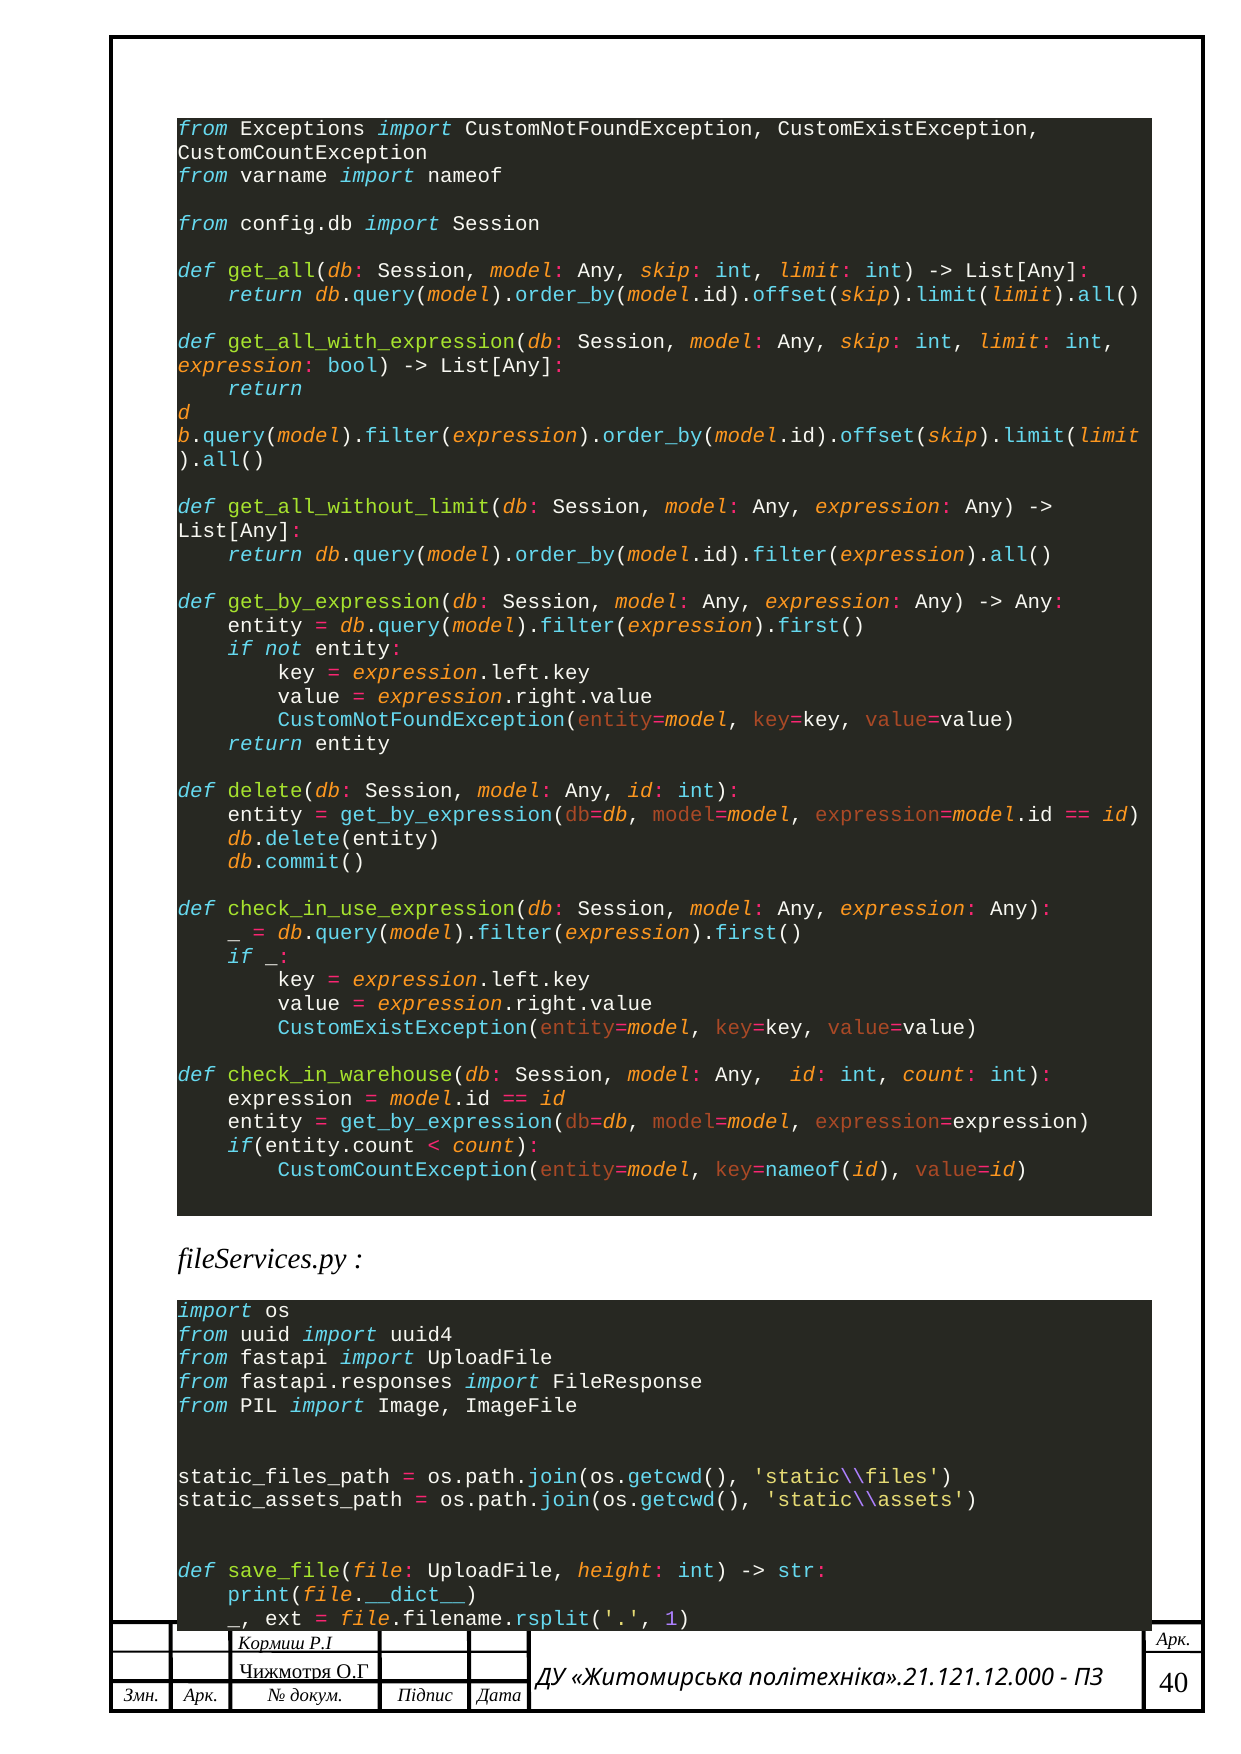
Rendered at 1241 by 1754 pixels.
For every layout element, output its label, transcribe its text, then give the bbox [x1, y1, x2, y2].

text fileServices.py : [177, 1241, 1152, 1274]
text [177, 1300, 1152, 1631]
text from Exceptions import CustomNotFoundException, CustomExistException, CustomCountException from varname import nameof from config.db import Session def get_all(db: Session, model: Any, skip: int, limit: int) -> List[Any]: return db.query(model).order_by(model.id).offset(skip).limit(limit).all() def get_all_with_expression(db: Session, model: Any, skip: int, limit: int, expression: bool) -> List[Any]: return db.query(model).filter(expression).order_by(model.id).offset(skip).limit(limit).all() def get_all_without_limit(db: Session, model: Any, expression: Any) -> List[Any]: return db.query(model).order_by(model.id).filter(expression).all() def get_by_expression(db: Session, model: Any, expression: Any) -> Any: entity = db.query(model).filter(expression).first() if not entity: key = expression.left.key value = expression.right.value CustomNotFoundException(entity=model, key=key, value=value) return entity def delete(db: Session, model: Any, id: int): entity = get_by_expression(db=db, model=model, expression=model.id == id) db.delete(entity) db.commit() def check_in_use_expression(db: Session, model: Any, expression: Any): _ = db.query(model).filter(expression).first() if _: key = expression.left.key value = expression.right.value CustomExistException(entity=model, key=key, value=value) def check_in_warehouse(db: Session, model: Any, id: int, count: int): expression = model.id == id entity = get_by_expression(db=db, model=model, expression=expression) if(entity.count < count): CustomCountException(entity=model, key=nameof(id), value=id) [177, 118, 1152, 1216]
